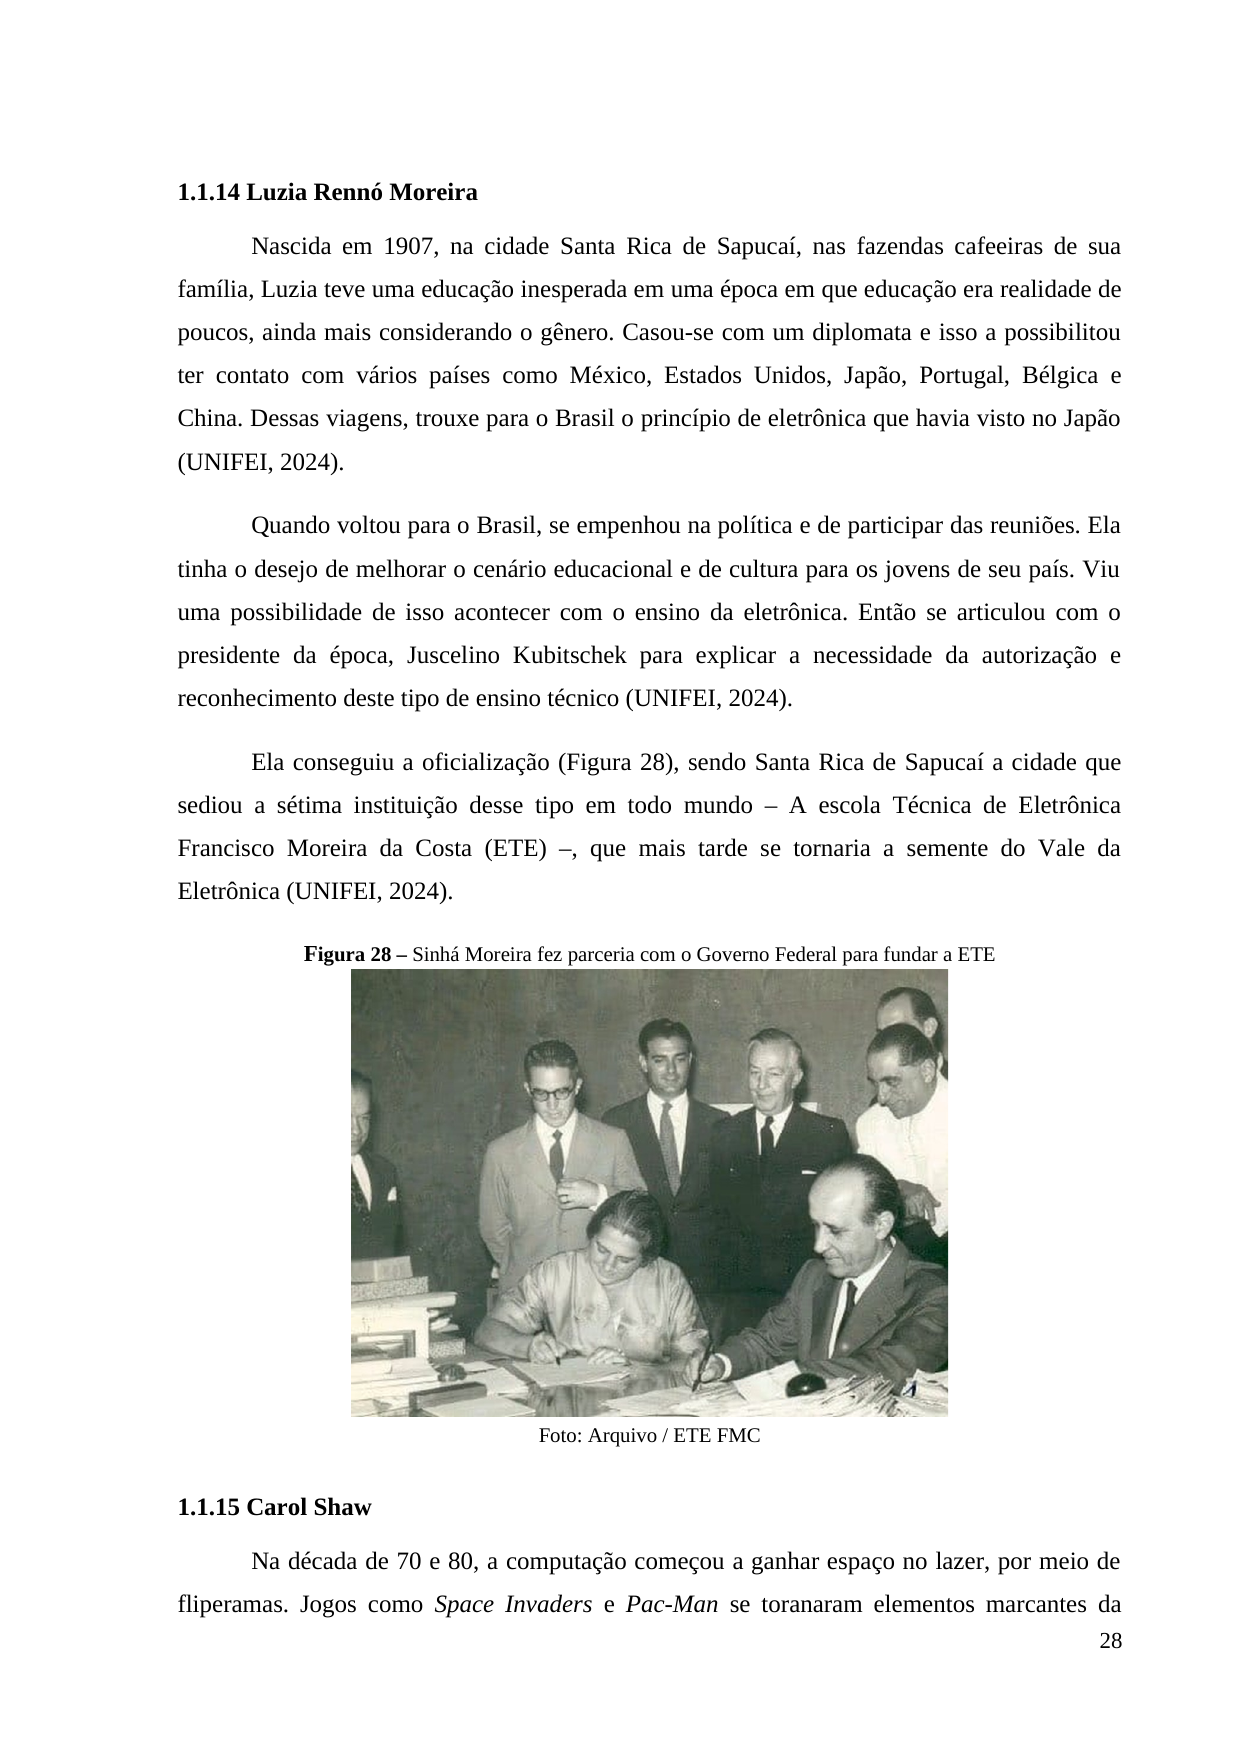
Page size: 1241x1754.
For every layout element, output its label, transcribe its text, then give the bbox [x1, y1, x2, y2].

text Nascida em 1907, na cidade Santa Rica de Sapucaí, nas fazendas cafeeiras de sua família, Luzia teve uma educação inesperada em uma época em que educação era realidade de poucos, ainda mais considerando o gênero. Casou-se com um diplomata e isso a possibilitou ter contato com vários países como México, Estados Unidos, Japão, Portugal, Bélgica e China. Dessas viagens, trouxe para o Brasil o princípio de eletrônica que havia visto no Japão (UNIFEI, 2024). [177, 231, 1122, 475]
text Quando voltou para o Brasil, se empenhou na política e de participar das reuniões. Ela tinha o desejo de melhorar o cenário educacional e de cultura para os jovens de seu país. Viu uma possibilidade de isso acontecer com o ensino da eletrônica. Então se articulou com o presidente da época, Juscelino Kubitschek para explicar a necessidade da autorização e reconhecimento deste tipo de ensino técnico (UNIFEI, 2024). [177, 511, 1122, 712]
text Ela conseguiu a oficialização (Figura 28), sendo Santa Rica de Sapucaí a cidade que sediou a sétima instituição desse tipo em todo mundo – A escola Técnica de Eletrônica Francisco Moreira da Costa (ETE) –, que mais tarde se tornaria a semente do Vale da Eletrônica (UNIFEI, 2024). [177, 747, 1122, 905]
text Foto: Arquivo / ETE FMC [177, 1423, 1122, 1447]
subtitle 1.1.14 Luzia Rennó Moreira [177, 177, 1122, 206]
subtitle 1.1.15 Carol Shaw [177, 1492, 1122, 1521]
text Figura 28 – Sinhá Moreira fez parceria com o Governo Federal para fundar a ETE [177, 940, 1122, 967]
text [177, 1546, 1122, 1618]
picture [351, 969, 949, 1417]
